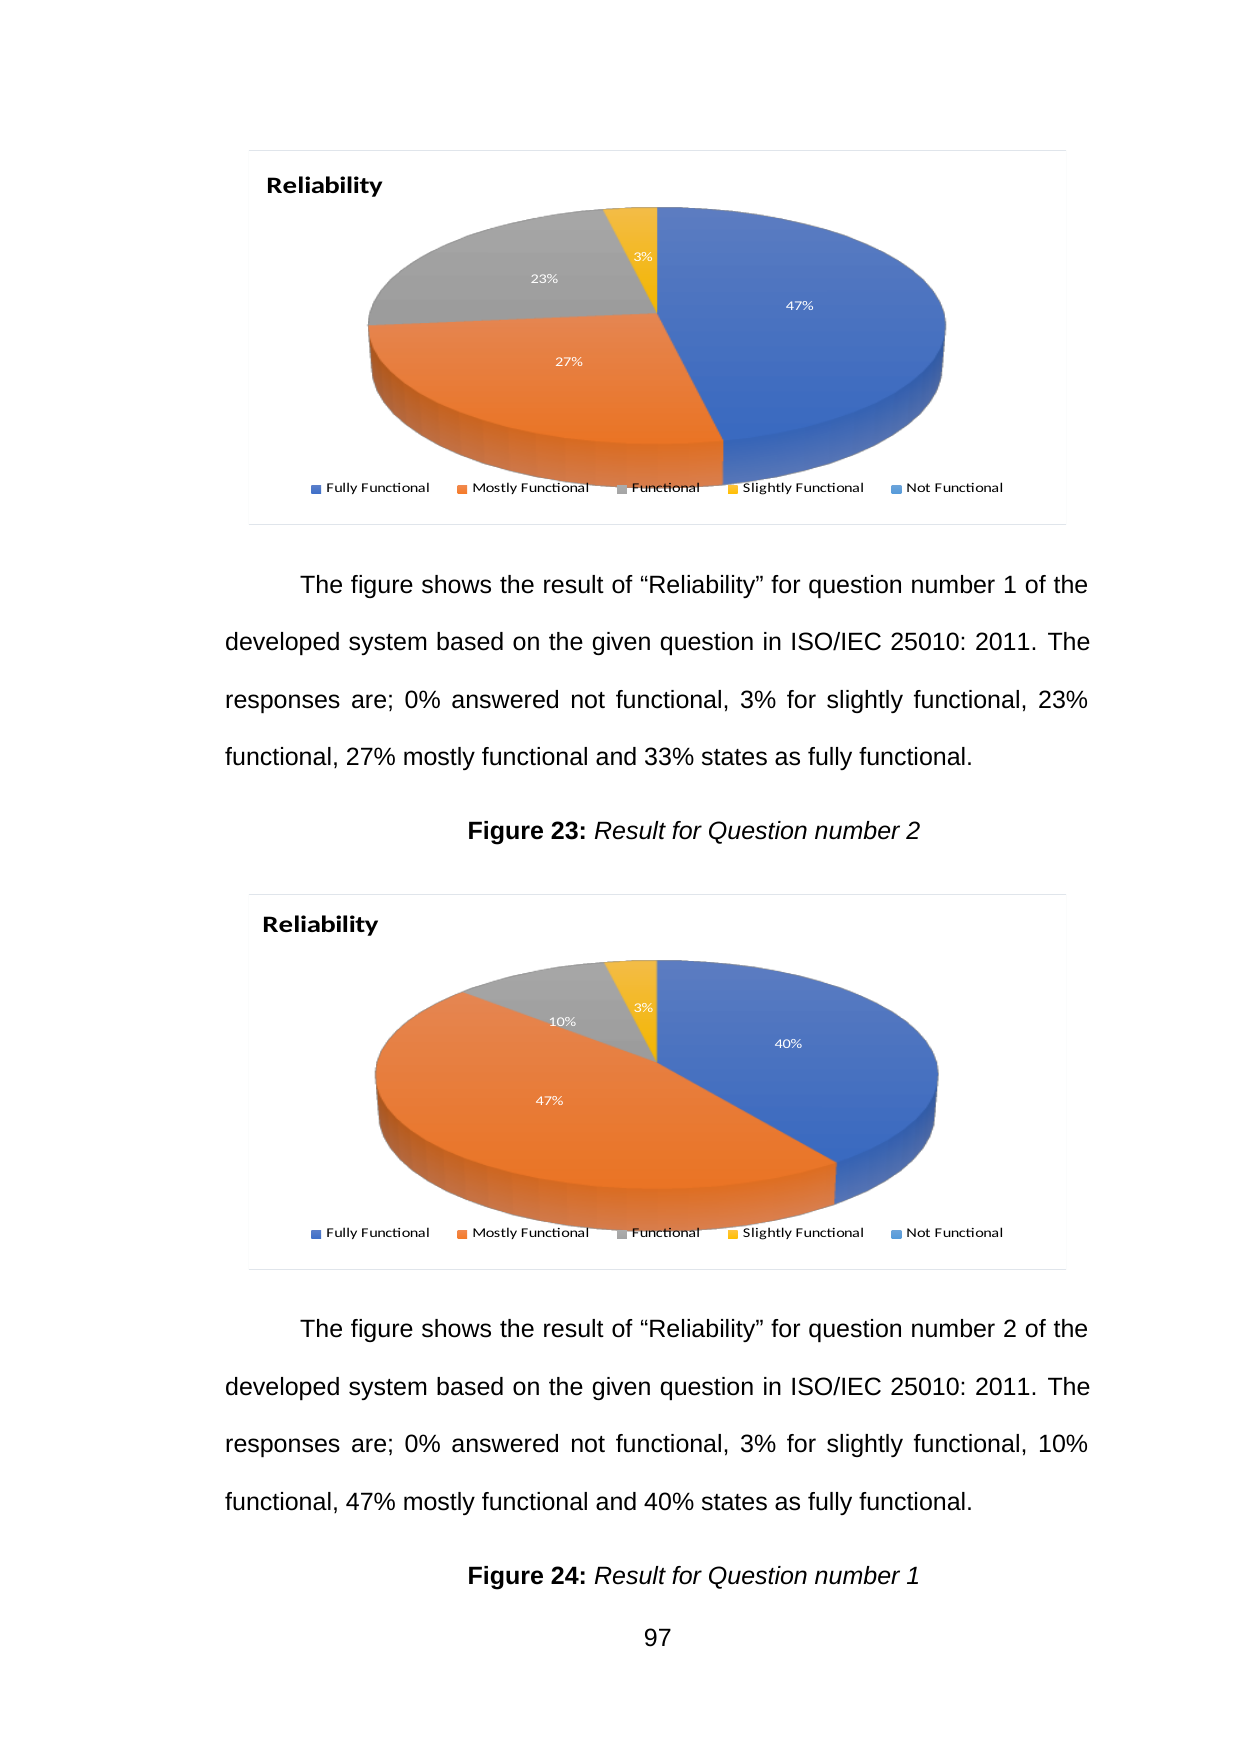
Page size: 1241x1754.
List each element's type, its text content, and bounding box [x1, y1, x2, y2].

list Figure 23: Result for Question number 2 [300, 816, 1090, 845]
text The figure shows the result of “Reliability” for question number 2 of the developed system based on the given question in ISO/IEC 25010: 2011. The responses are; 0% answered not functional, 3% for slightly functional, 10% functional, 47% mostly functional and 40% states as fully functional. [225, 1314, 1090, 1516]
text The figure shows the result of “Reliability” for question number 1 of the developed system based on the given question in ISO/IEC 25010: 2011. The responses are; 0% answered not functional, 3% for slightly functional, 23% functional, 27% mostly functional and 33% states as fully functional. [225, 570, 1090, 771]
list Figure 24: Result for Question number 1 [300, 1561, 1090, 1590]
